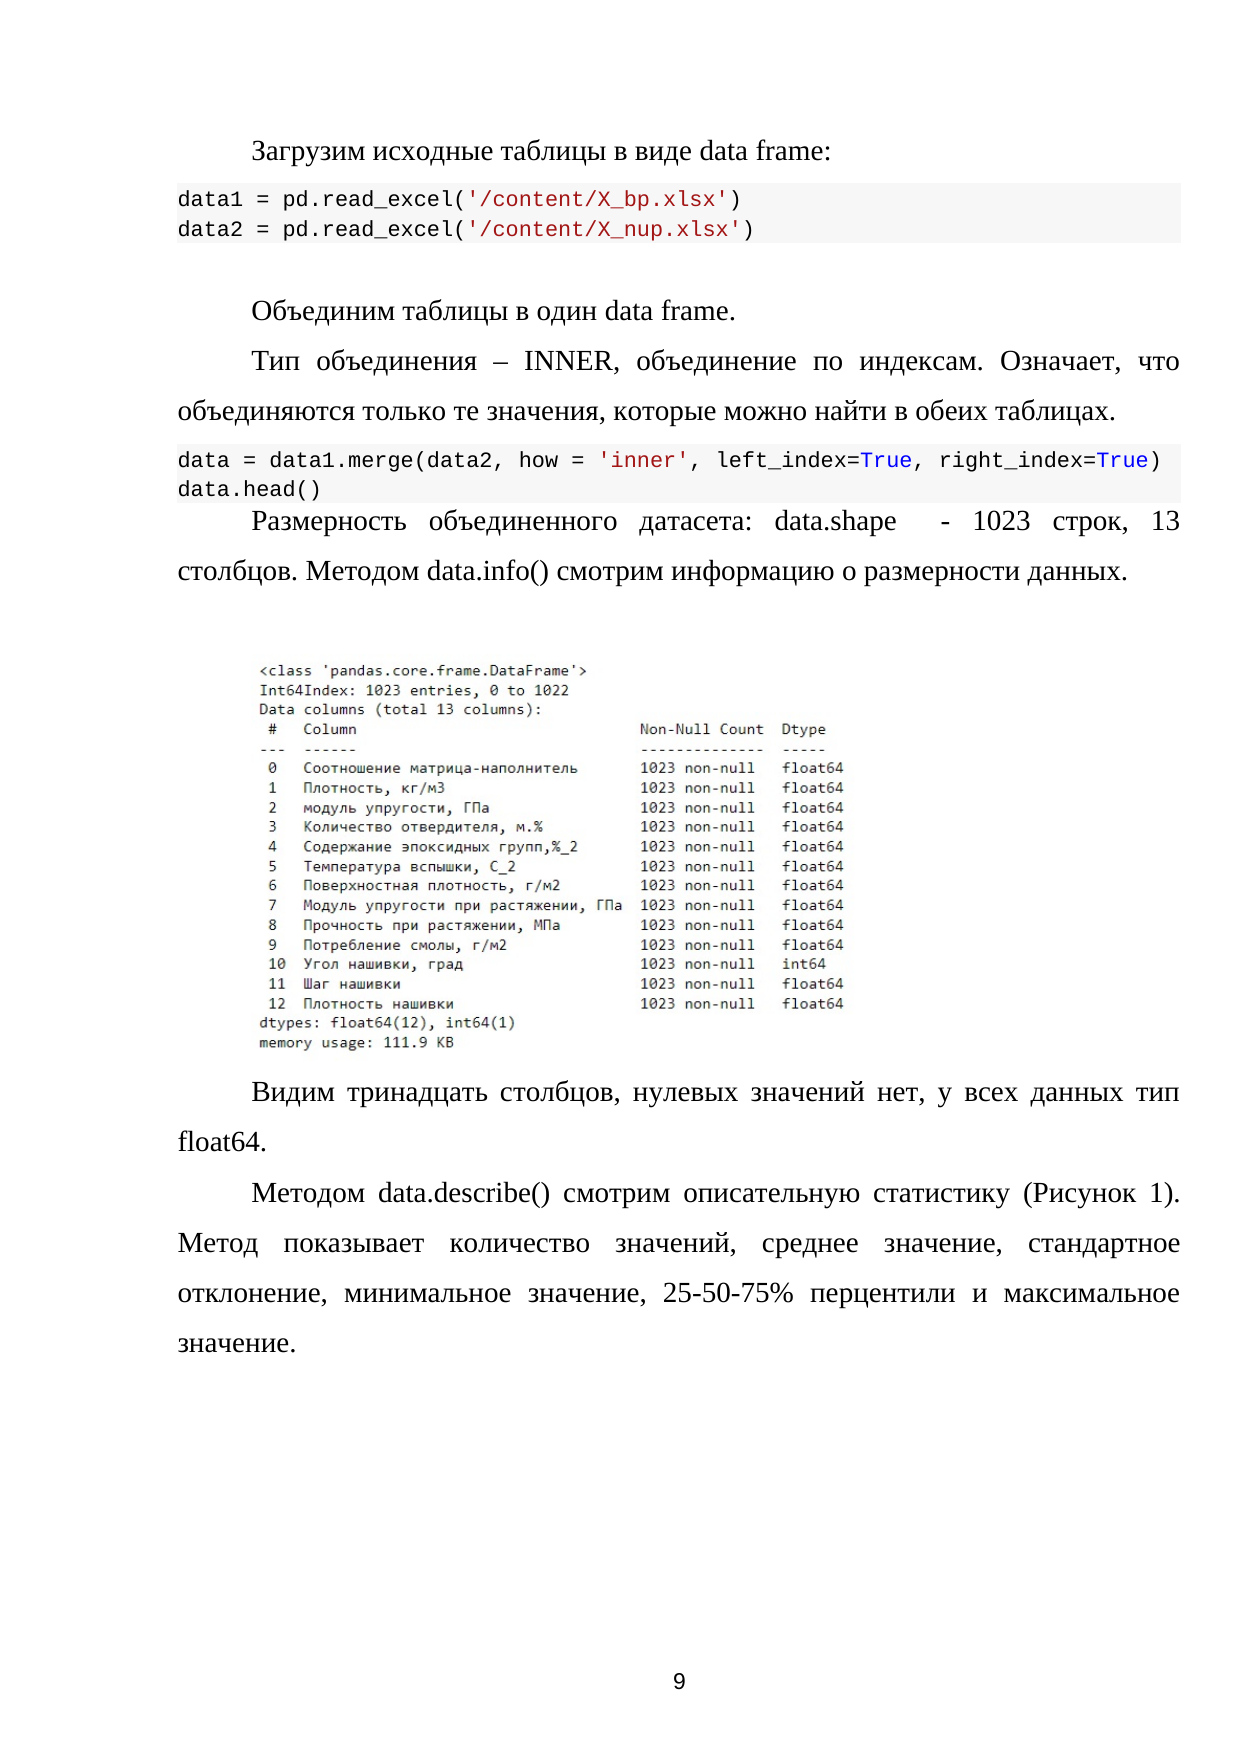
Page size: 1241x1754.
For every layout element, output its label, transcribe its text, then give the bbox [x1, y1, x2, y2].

text data1 = pd.read_excel('/content/X_bp.xlsx') [177, 183, 1181, 213]
list Размерность объединенного датасета: data.shape - 1023 строк, 13 столбцов. Методом data.info() смотрим информацию о размерности данных. [177, 503, 1181, 587]
text Объединим таблицы в один data frame. [177, 293, 1181, 326]
text data.head() [177, 473, 1181, 503]
text data = data1.merge(data2, how = 'inner', left_index=True, right_index=True) [177, 444, 1181, 473]
text data2 = pd.read_excel('/content/X_nup.xlsx') [177, 213, 1181, 243]
list Тип объединения – INNER, объединение по индексам. Означает, что объединяются только те значения, которые можно найти в обеих таблицах. [177, 343, 1181, 427]
list Методом data.describe() смотрим описательную статистику (Рисунок 1). Метод показывает количество значений, среднее значение, стандартное отклонение, минимальное значение, 25-50-75% перцентили и максимальное значение. [177, 1175, 1181, 1359]
picture [251, 654, 909, 1061]
list Видим тринадцать столбцов, нулевых значений нет, у всех данных тип float64. [177, 1074, 1181, 1158]
text Загрузим исходные таблицы в виде data frame: [177, 133, 1181, 166]
